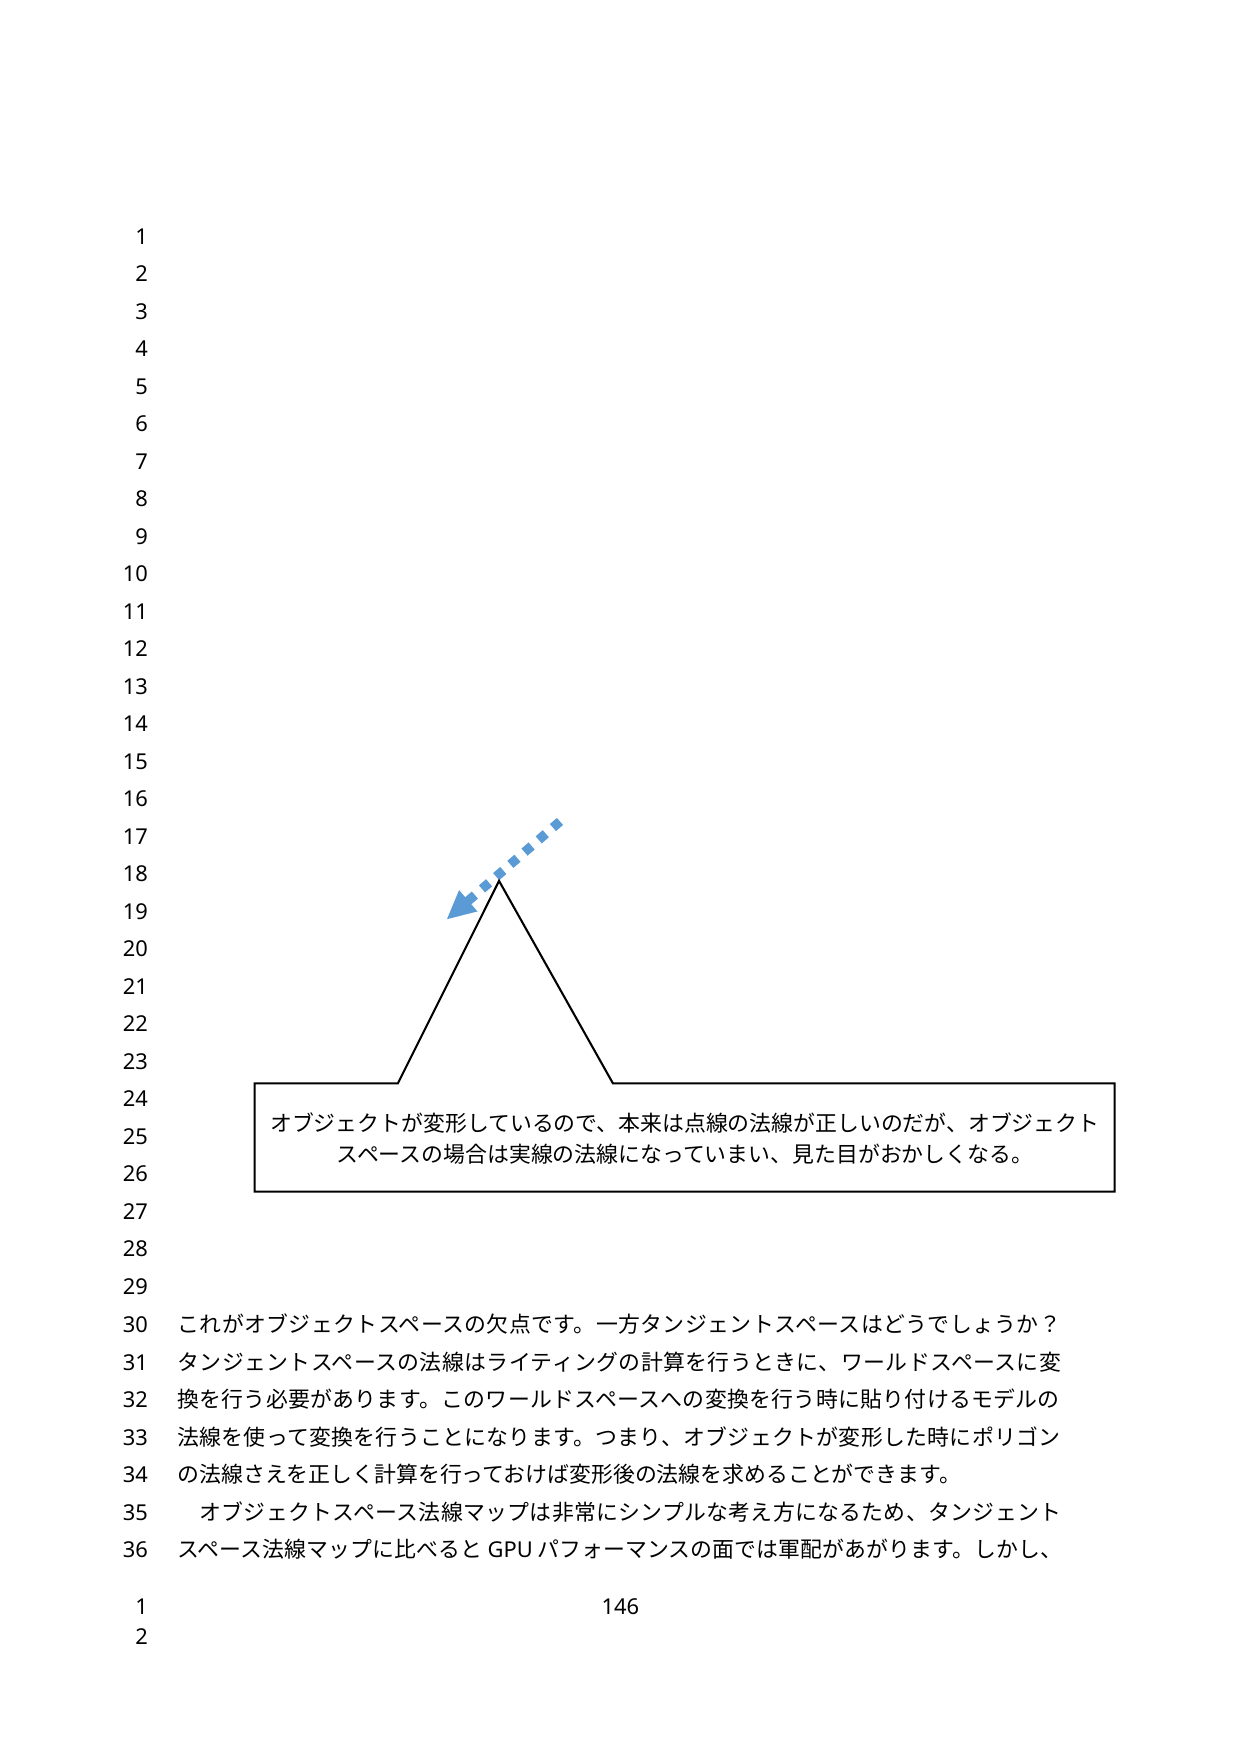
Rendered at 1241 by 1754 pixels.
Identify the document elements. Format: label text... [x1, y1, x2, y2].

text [177, 1492, 1063, 1567]
text これがオブジェクトスペースの欠点です。一方タンジェントスペースはどうでしょうか？タンジェントスペースの法線はライティングの計算を行うときに、ワールドスペースに変換を行う必要があります。このワールドスペースへの変換を行う時に貼り付けるモデルの法線を使って変換を行うことになります。つまり、オブジェクトが変形した時にポリゴンの法線さえを正しく計算を行っておけば変形後の法線を求めることができます。 [177, 1304, 1063, 1492]
